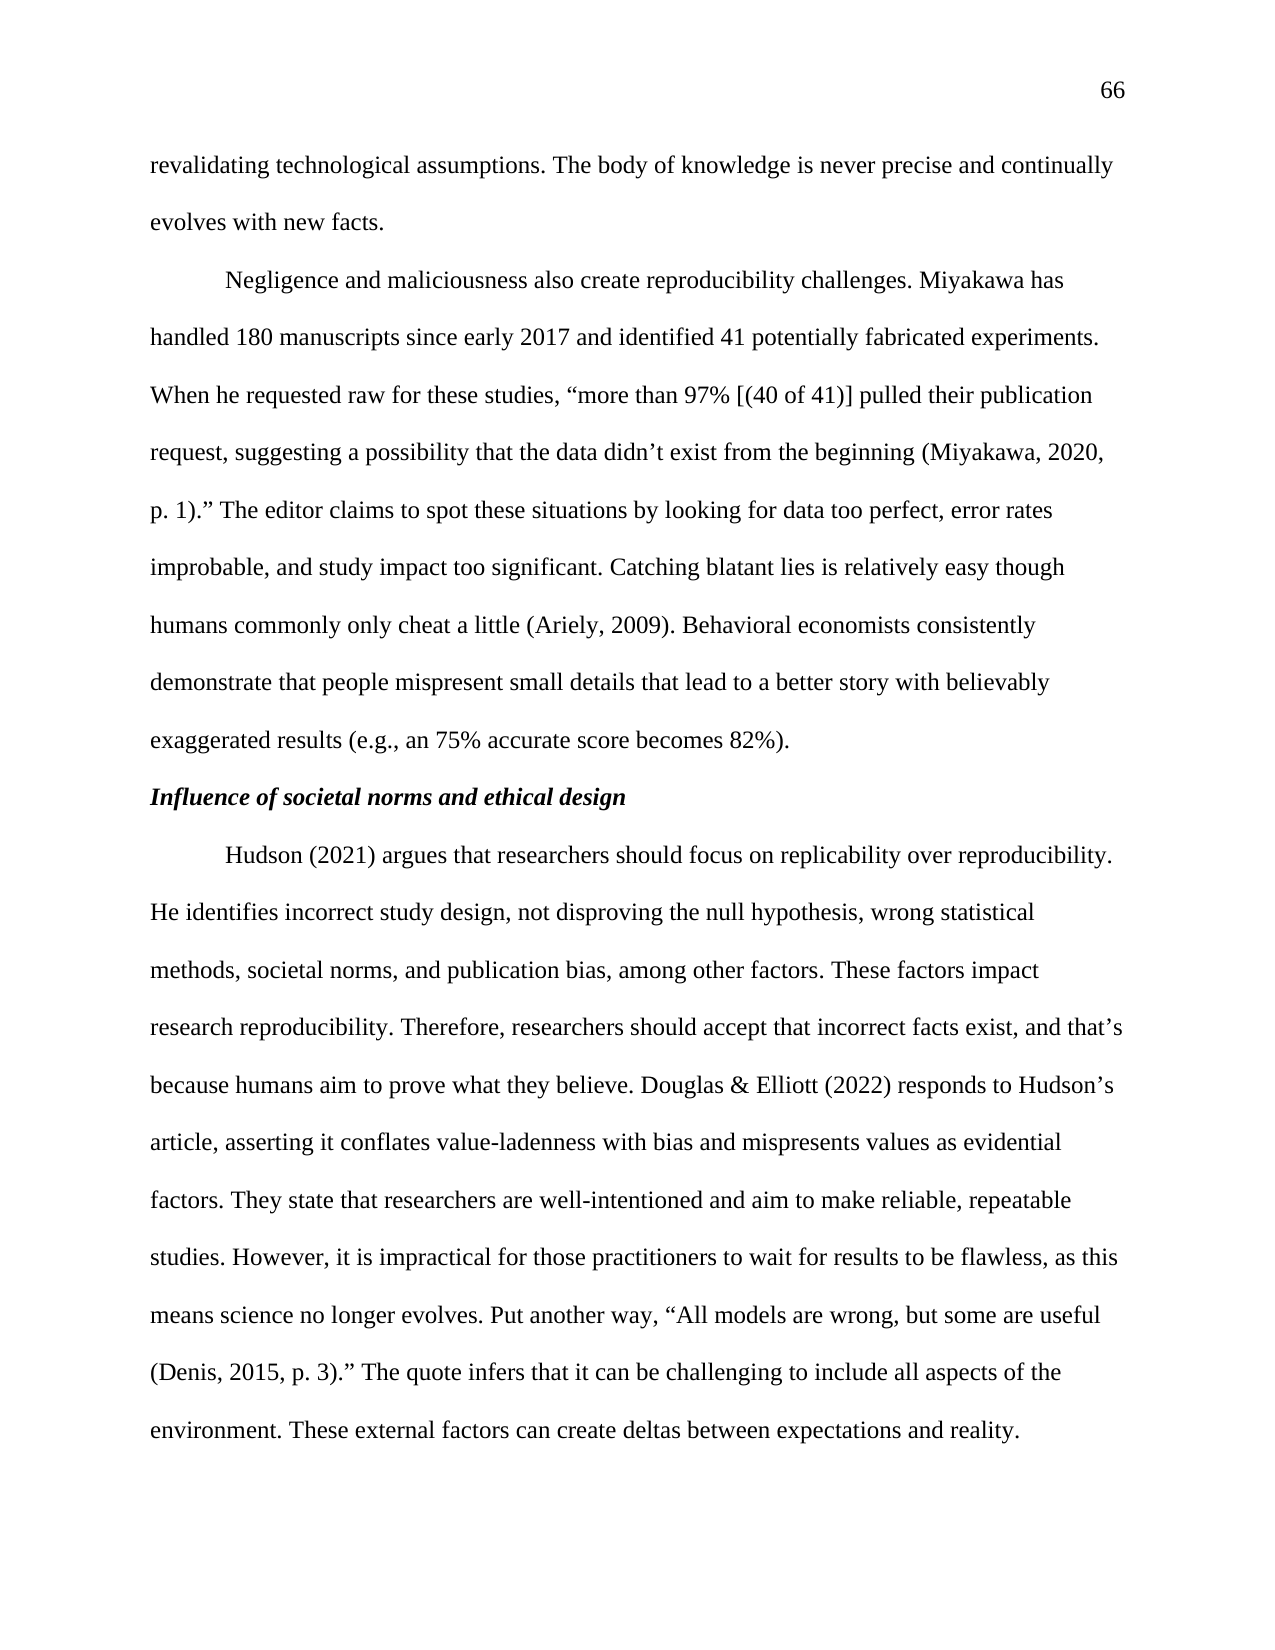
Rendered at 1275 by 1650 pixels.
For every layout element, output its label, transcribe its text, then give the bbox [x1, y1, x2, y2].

subtitle Influence of societal norms and ethical design [150, 782, 1125, 811]
text Negligence and maliciousness also create reproducibility challenges. Miyakawa has handled 180 manuscripts since early 2017 and identified 41 potentially fabricated experiments. When he requested raw for these studies, “more than 97% [(40 of 41)] pulled their publication request, suggesting a possibility that the data didn’t exist from the beginning .” The editor claims to spot these situations by looking for data too perfect, error rates improbable, and study impact too significant. Catching blatant lies is relatively easy though humans commonly only cheat a little. Behavioral economists consistently demonstrate that people mispresent small details that lead to a better story with believably exaggerated results (e.g., an 75% accurate score becomes 82%). [150, 265, 1125, 754]
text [150, 150, 1125, 236]
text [150, 840, 1125, 1444]
